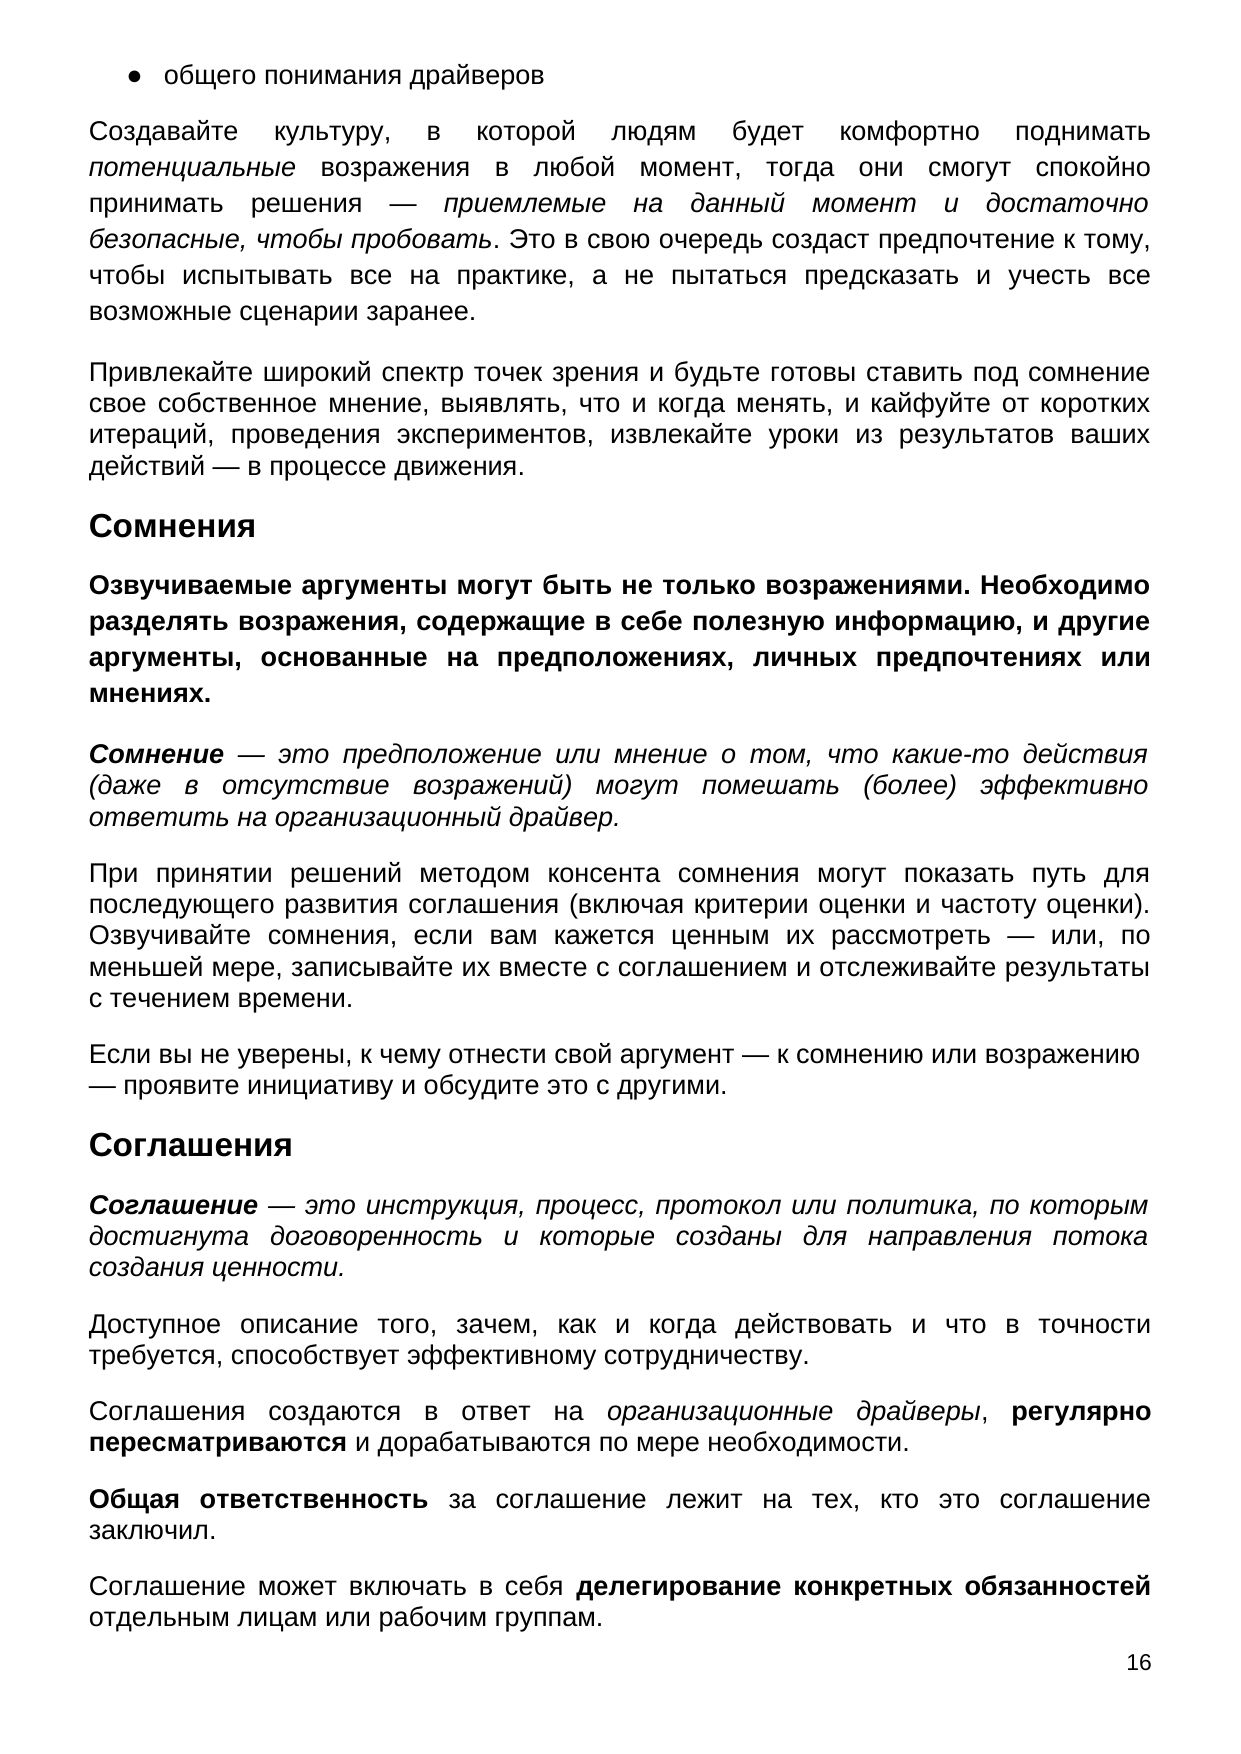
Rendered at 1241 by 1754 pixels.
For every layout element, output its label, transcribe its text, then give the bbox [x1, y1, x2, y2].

text Соглашение — это инструкция, процесс, протокол или политика, по которым достигнута договоренность и которые созданы для направления потока создания ценности. [88, 1189, 1152, 1283]
text Сомнение — это предположение или мнение о том, что какие-то действия (даже в отсутствие возражений) могут помешать (более) эффективно ответить на организационный драйвер. [88, 738, 1152, 832]
list общего понимания драйверов [126, 59, 1152, 90]
text Привлекайте широкий спектр точек зрения и будьте готовы ставить под сомнение свое собственное мнение, выявлять, что и когда менять, и кайфуйте от коротких итераций, проведения экспериментов, извлекайте уроки из результатов ваших действий — в процессе движения. [88, 356, 1152, 481]
text ‌Создавайте культуру, в которой людям будет комфортно поднимать потенциальные возражения в любой момент, тогда они смогут спокойно принимать решения — приемлемые на данный момент и достаточно безопасные, чтобы пробовать. Это в свою очередь создаст предпочтение к тому, чтобы испытывать все на практике, а не пытаться предсказать и учесть все возможные сценарии заранее. [88, 115, 1152, 326]
text Сомнения [88, 506, 1152, 544]
text Соглашения [88, 1126, 1152, 1164]
text При принятии решений методом консента сомнения могут показать путь для последующего развития соглашения (включая критерии оценки и частоту оценки). Озвучивайте сомнения, если вам кажется ценным их рассмотреть — или, по меньшей мере, записывайте их вместе с соглашением и отслеживайте результаты с течением времени. [88, 857, 1152, 1013]
text Доступное описание того, зачем, как и когда действовать и что в точности требуется, способствует эффективному сотрудничеству. [88, 1308, 1152, 1370]
text Если вы не уверены, к чему отнести свой аргумент — к сомнению или возражению — проявите инициативу и обсудите это с другими. [88, 1038, 1152, 1101]
text Соглашения создаются в ответ на организационные драйверы, регулярно пересматриваются и дорабатываются по мере необходимости. [88, 1395, 1152, 1458]
text Соглашение может включать в себя делегирование конкретных обязанностей отдельным лицам или рабочим группам. [88, 1570, 1152, 1633]
text Общая ответственность за соглашение лежит на тех, кто это соглашение заключил. [88, 1483, 1152, 1545]
text ‌Озвучиваемые аргументы могут быть не только возражениями. Необходимо разделять возражения, содержащие в себе полезную информацию, и другие аргументы, основанные на предположениях, личных предпочтениях или мнениях. [88, 569, 1152, 708]
